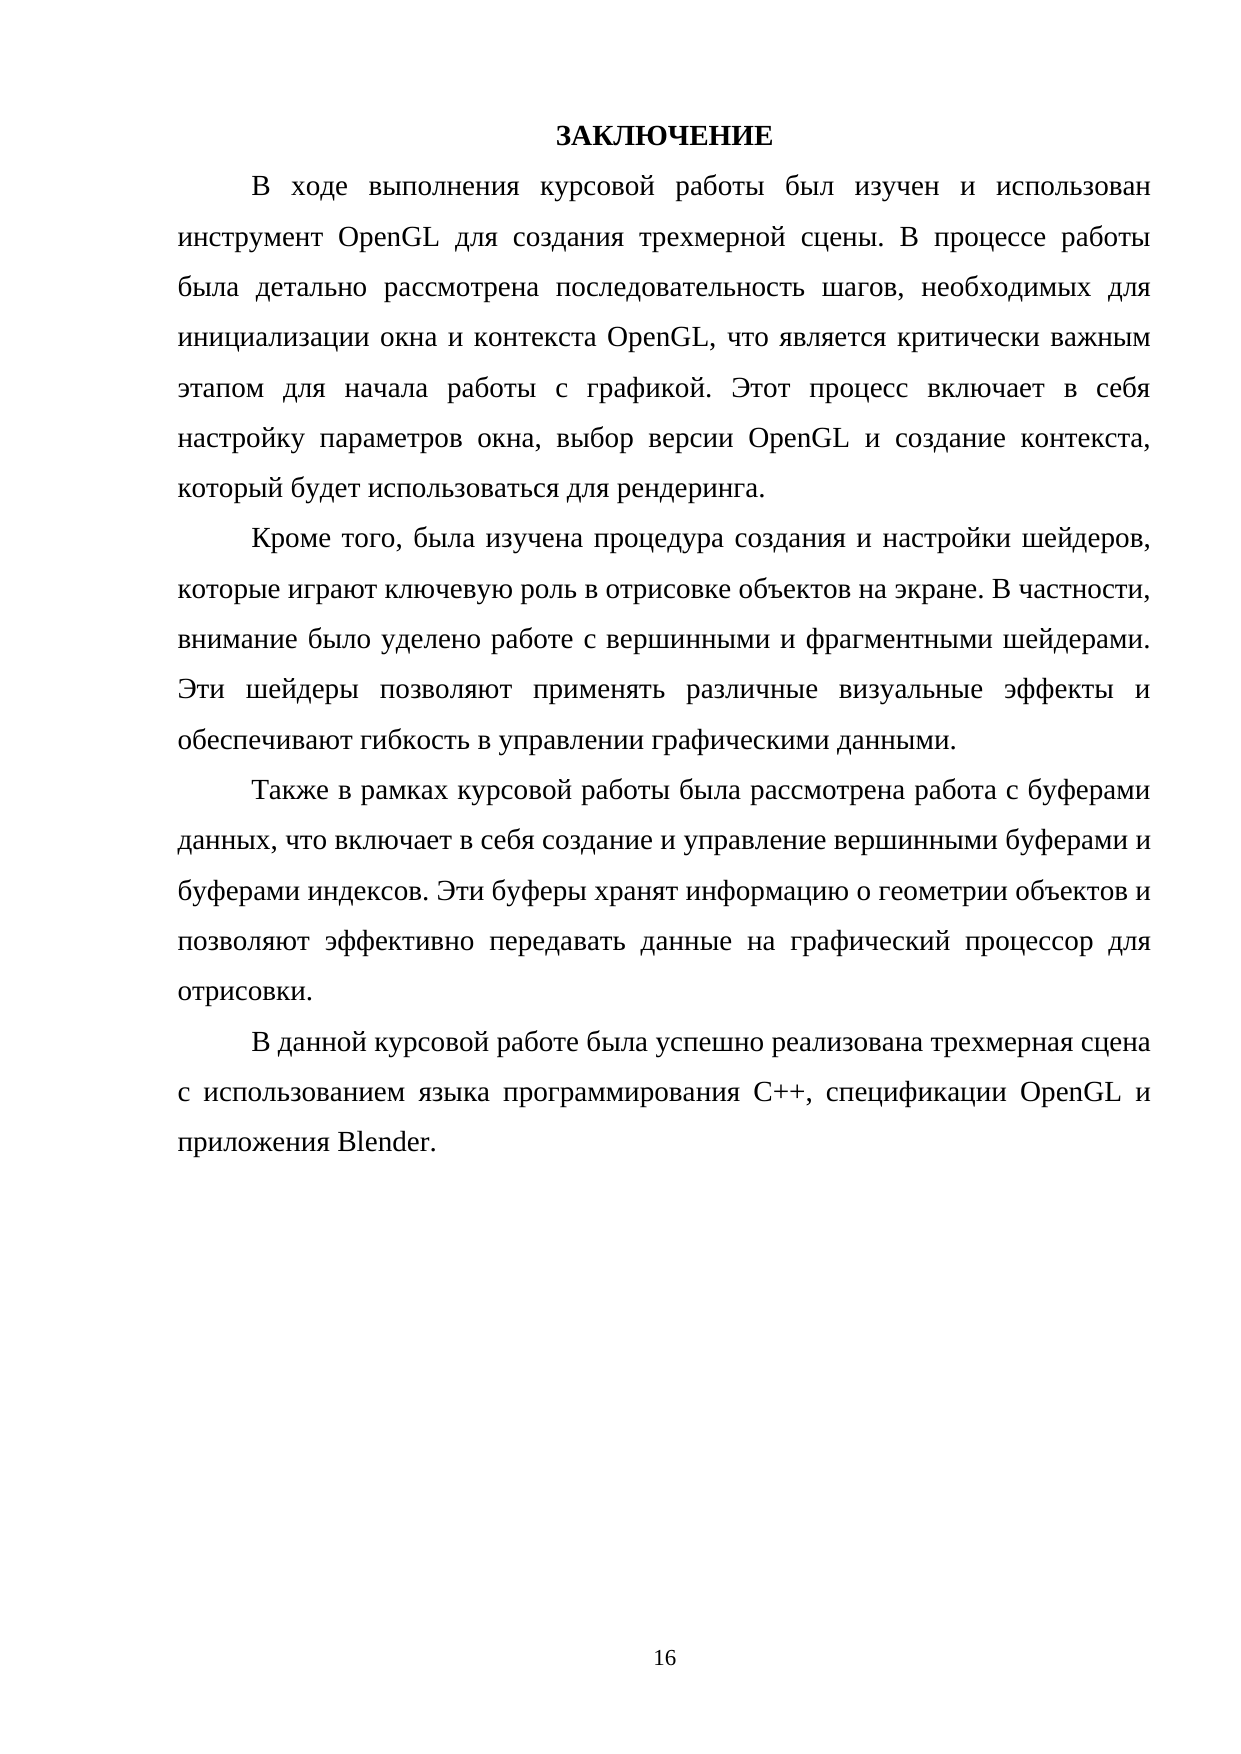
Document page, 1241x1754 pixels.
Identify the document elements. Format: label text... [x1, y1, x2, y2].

text Также в рамках курсовой работы была рассмотрена работа с буферами данных, что включает в себя создание и управление вершинными буферами и буферами индексов. Эти буферы хранят информацию о геометрии объектов и позволяют эффективно передавать данные на графический процессор для отрисовки. [177, 772, 1152, 1007]
text В ходе выполнения курсовой работы был изучен и использован инструмент OpenGL для создания трехмерной сцены. В процессе работы была детально рассмотрена последовательность шагов, необходимых для инициализации окна и контекста OpenGL, что является критически важным этапом для начала работы с графикой. Этот процесс включает в себя настройку параметров окна, выбор версии OpenGL и создание контекста, который будет использоваться для рендеринга. [177, 168, 1152, 504]
text Кроме того, была изучена процедура создания и настройки шейдеров, которые играют ключевую роль в отрисовке объектов на экране. В частности, внимание было уделено работе с вершинными и фрагментными шейдерами. Эти шейдеры позволяют применять различные визуальные эффекты и обеспечивают гибкость в управлении графическими данными. [177, 521, 1152, 755]
text В данной курсовой работе была успешно реализована трехмерная сцена с использованием языка программирования C++, спецификации OpenGL и приложения Blender. [177, 1024, 1152, 1158]
text ЗАКЛЮЧЕНИЕ [177, 118, 1152, 152]
